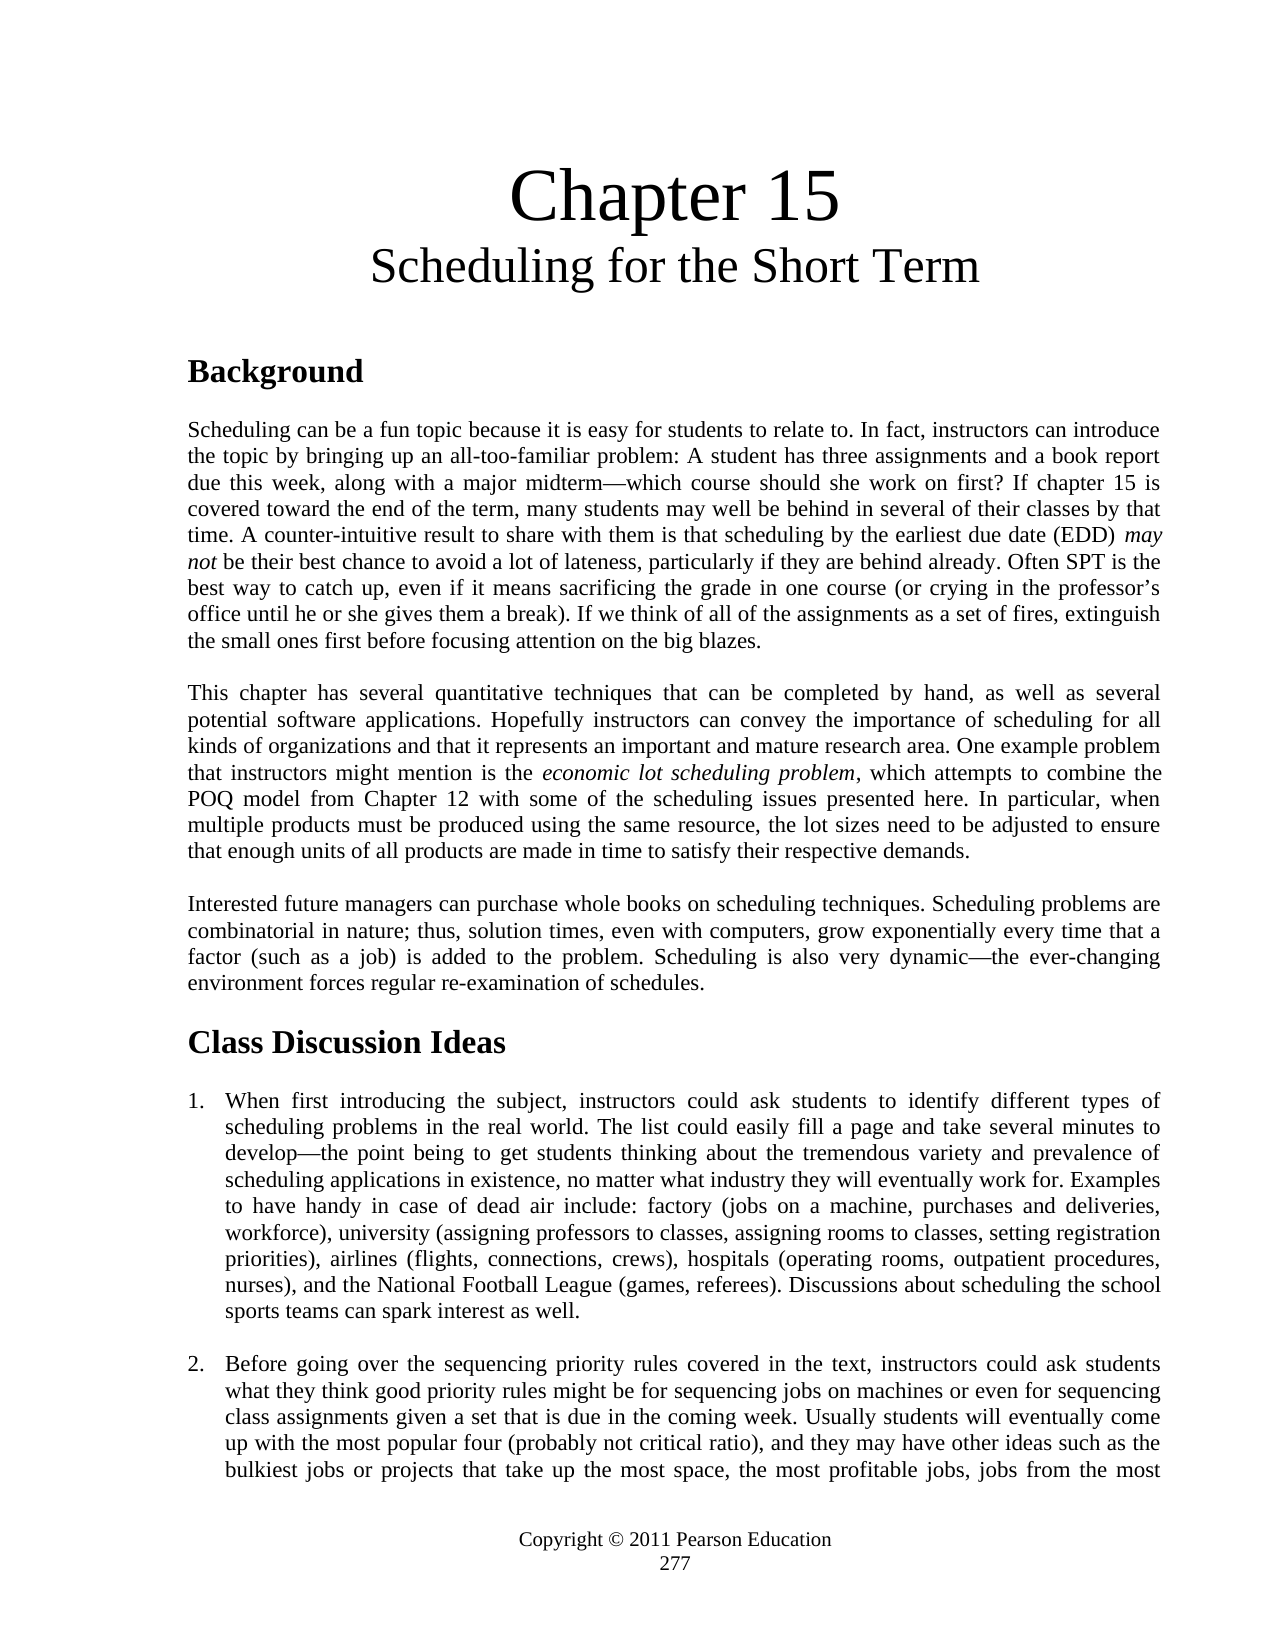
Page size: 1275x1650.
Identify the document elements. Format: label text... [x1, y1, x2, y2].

text Background [187, 351, 1162, 389]
text Class Discussion Ideas [187, 1022, 1162, 1060]
text Scheduling can be a fun topic because it is easy for students to relate to. In fact, instructors can introduce the topic by bringing up an all-too-familiar problem: A student has three assignments and a book report due this week, along with a major midterm—which course should she work on first? If chapter 15 is covered toward the end of the term, many students may well be behind in several of their classes by that time. A counter-intuitive result to share with them is that scheduling by the earliest due date (EDD) may not be their best chance to avoid a lot of lateness, particularly if they are behind already. Often SPT is the best way to catch up, even if it means sacrificing the grade in one course (or crying in the professor’s office until he or she gives them a break). If we think of all of the assignments as a set of fires, extinguish the small ones first before focusing attention on the big blazes. [187, 416, 1162, 653]
text Chapter 15 [187, 150, 1162, 236]
text This chapter has several quantitative techniques that can be completed by hand, as well as several potential software applications. Hopefully instructors can convey the importance of scheduling for all kinds of organizations and that it represents an important and mature research area. One example problem that instructors might mention is the economic lot scheduling problem, which attempts to combine the POQ model from Chapter 12 with some of the scheduling issues presented here. In particular, when multiple products must be produced using the same resource, the lot sizes need to be adjusted to ensure that enough units of all products are made in time to satisfy their respective demands. [187, 679, 1162, 864]
text Scheduling for the Short Term [187, 236, 1162, 294]
text Interested future managers can purchase whole books on scheduling techniques. Scheduling problems are combinatorial in nature; thus, solution times, even with computers, grow exponentially every time that a factor (such as a job) is added to the problem. Scheduling is also very dynamic—the ever-changing environment forces regular re-examination of schedules. [187, 890, 1162, 996]
text 1. When first introducing the subject, instructors could ask students to identify different types of scheduling problems in the real world. The list could easily fill a page and take several minutes to develop—the point being to get students thinking about the tremendous variety and prevalence of scheduling applications in existence, no matter what industry they will eventually work for. Examples to have handy in case of dead air include: factory (jobs on a machine, purchases and deliveries, workforce), university (assigning professors to classes, assigning rooms to classes, setting registration priorities), airlines (flights, connections, crews), hospitals (operating rooms, outpatient procedures, nurses), and the National Football League (games, referees). Discussions about scheduling the school sports teams can spark interest as well. [187, 1087, 1162, 1324]
